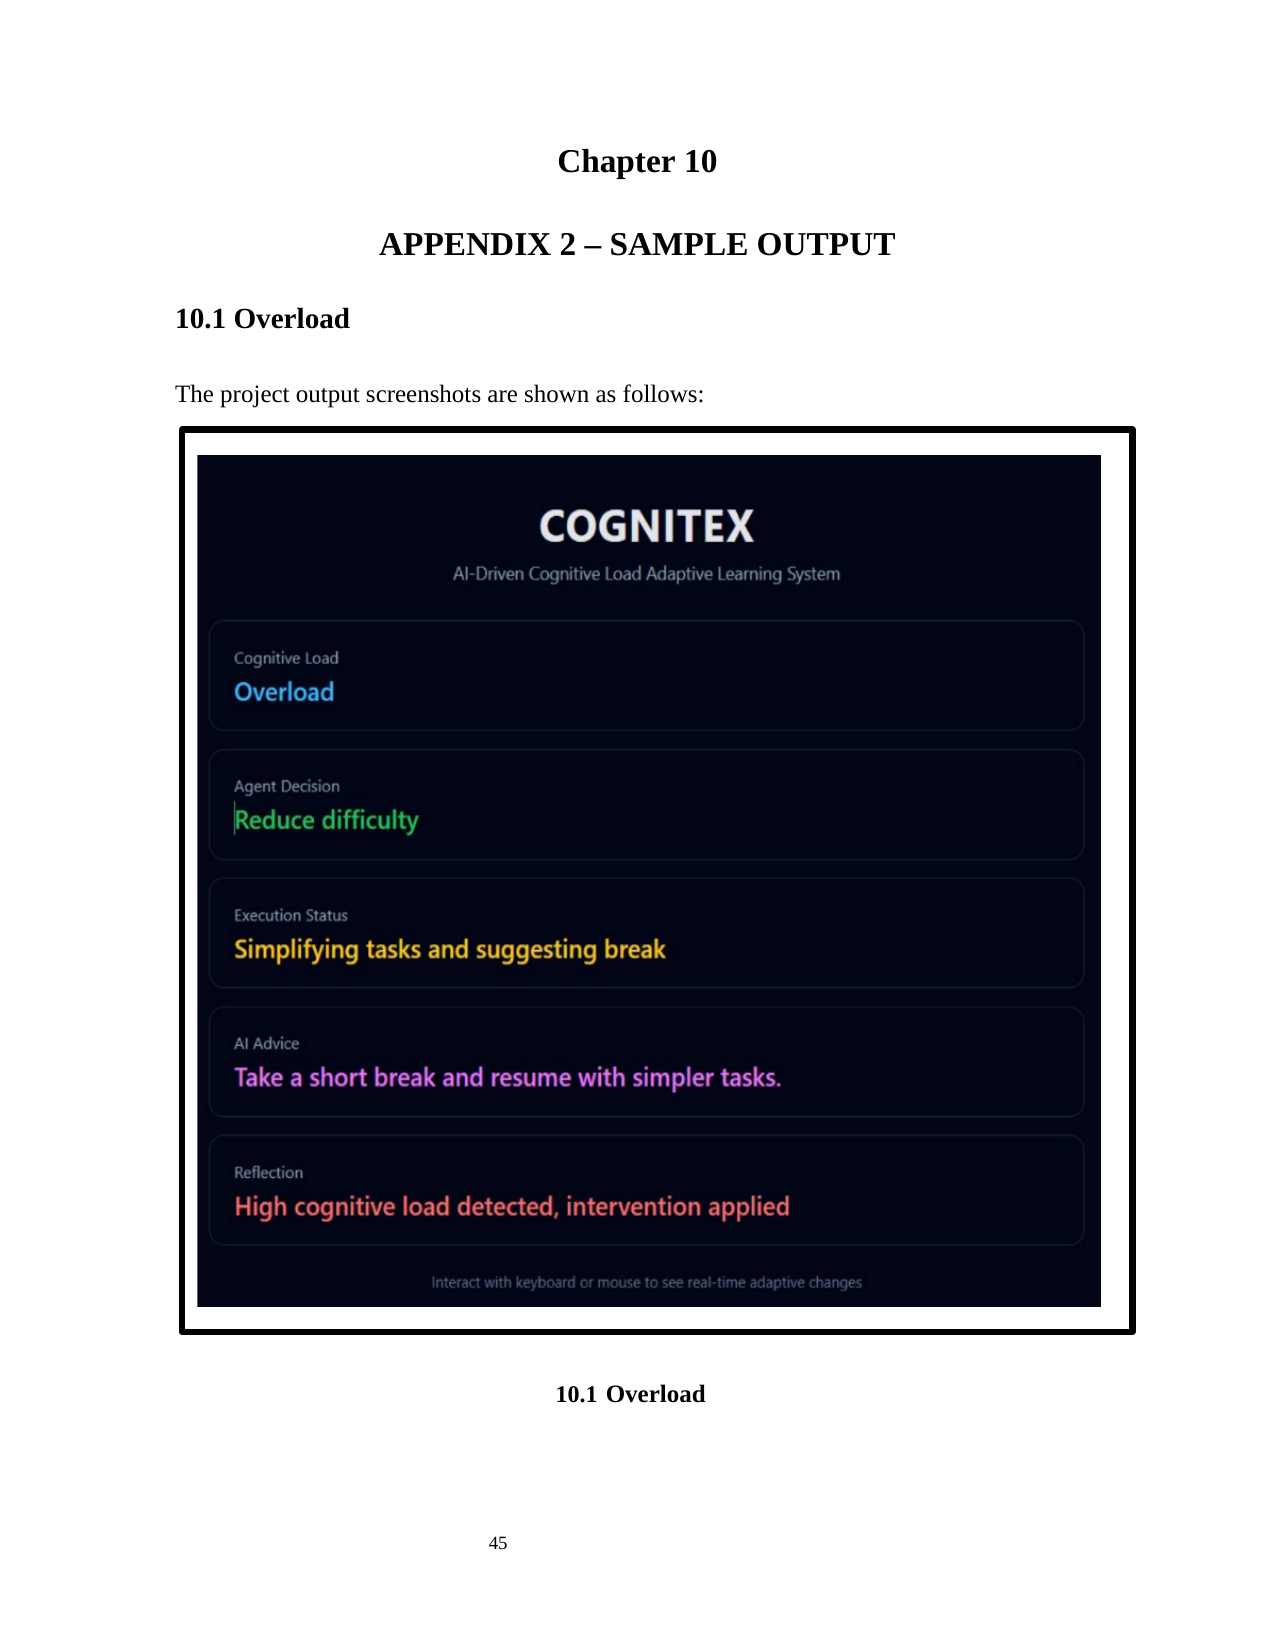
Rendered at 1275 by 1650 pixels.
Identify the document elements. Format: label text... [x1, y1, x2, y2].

subtitle Overload [555, 1379, 1152, 1408]
picture [197, 455, 1101, 1307]
subtitle Chapter 10 [379, 142, 922, 180]
subtitle 10.1 Overload [150, 301, 1152, 335]
text The project output screenshots are shown as follows: [150, 379, 1152, 408]
subtitle APPENDIX 2 – SAMPLE OUTPUT [379, 225, 951, 263]
